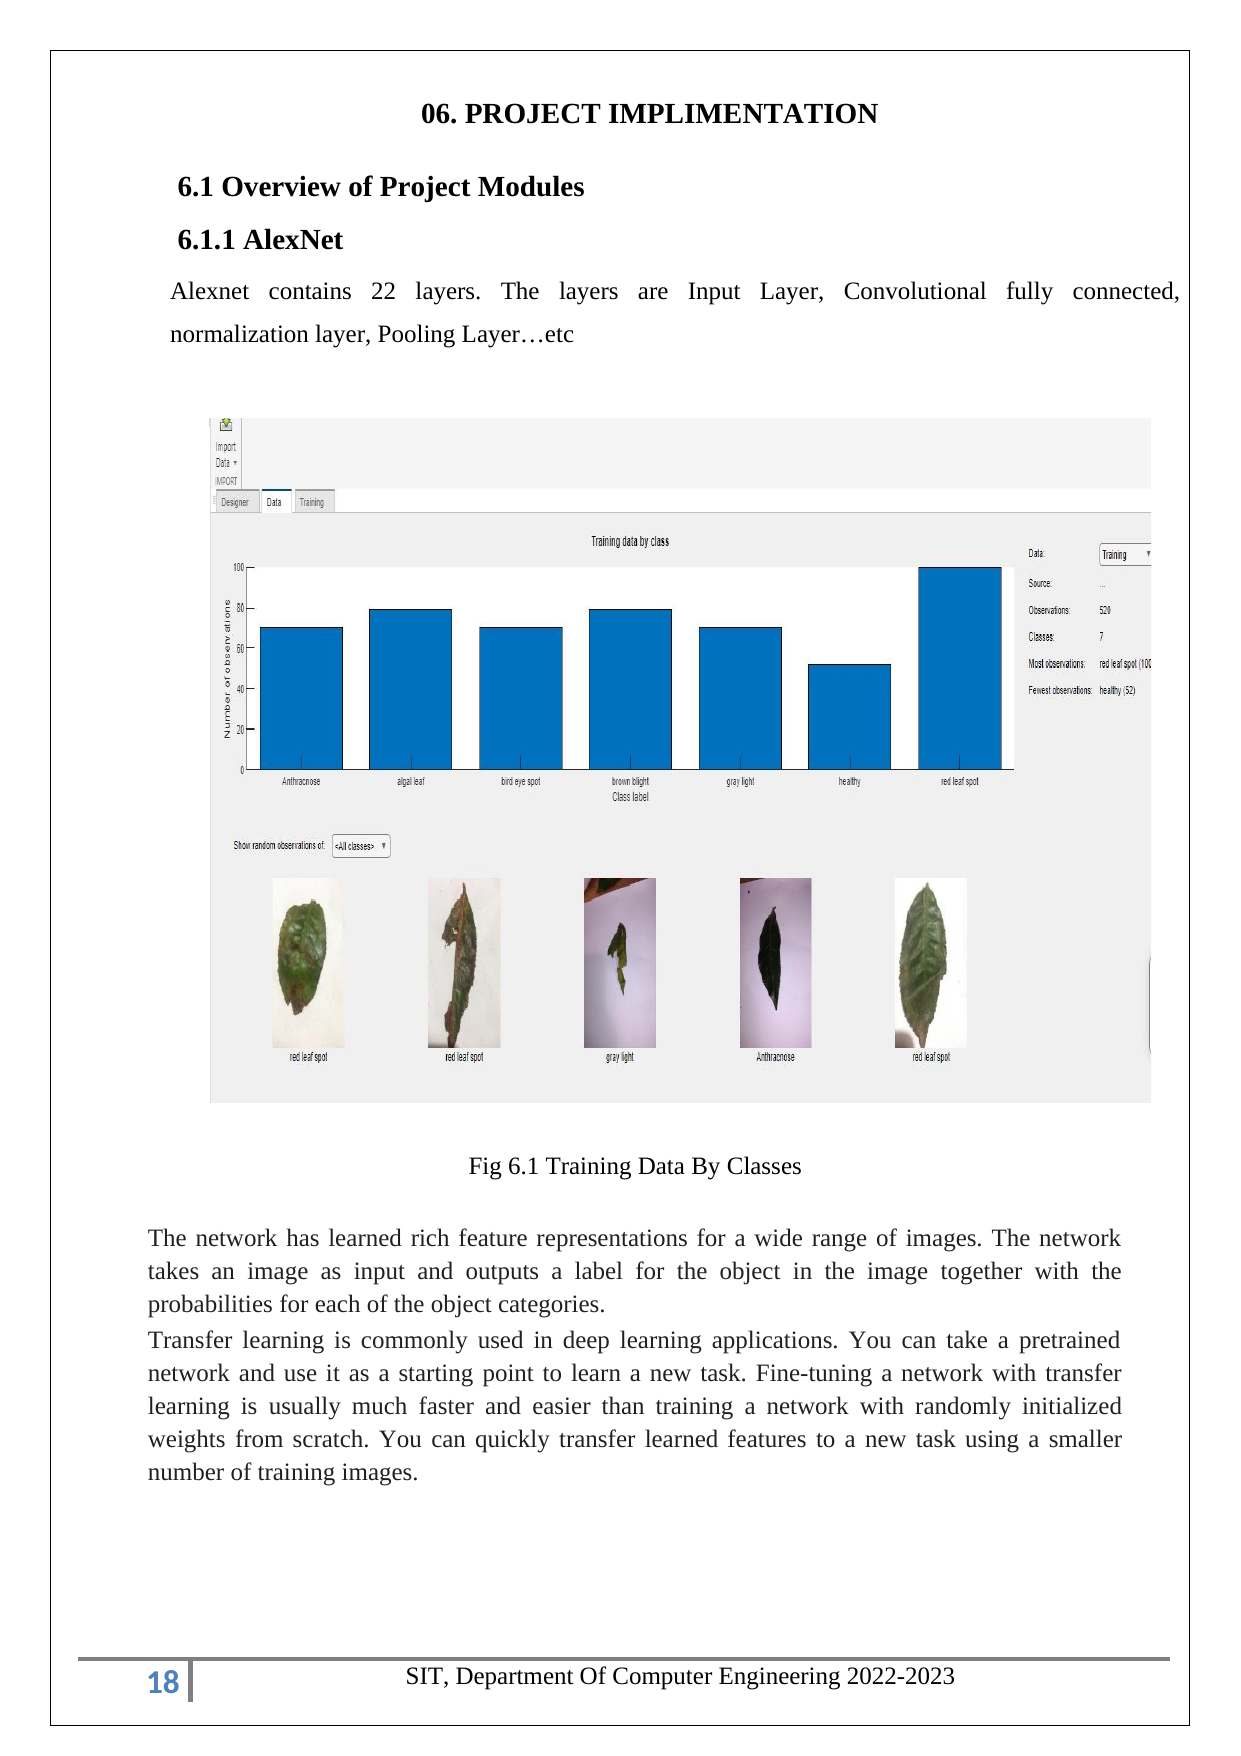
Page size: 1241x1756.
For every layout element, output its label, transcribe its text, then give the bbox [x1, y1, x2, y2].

text 6.1.1 AlexNet [177, 222, 1122, 256]
text The network has learned rich feature representations for a wide range of images. The network takes an image as input and outputs a label for the object in the image together with the probabilities for each of the object categories. [148, 1223, 1122, 1318]
text Transfer learning is commonly used in deep learning applications. You can take a pretrained network and use it as a starting point to learn a new task. Fine-tuning a network with transfer learning is usually much faster and easier than training a network with randomly initialized weights from scratch. You can quickly transfer learned features to a new task using a smaller number of training images. [148, 1325, 1122, 1486]
picture [209, 418, 1152, 1103]
text Alexnet contains 22 layers. The layers are Input Layer, Convolutional fully connected, normalization layer, Pooling Layer…etc [170, 276, 1181, 348]
text 6.1 Overview of Project Modules [177, 169, 1122, 203]
text Fig 6.1 Training Data By Classes [148, 1151, 1122, 1179]
text 06. PROJECT IMPLIMENTATION [177, 96, 1122, 129]
